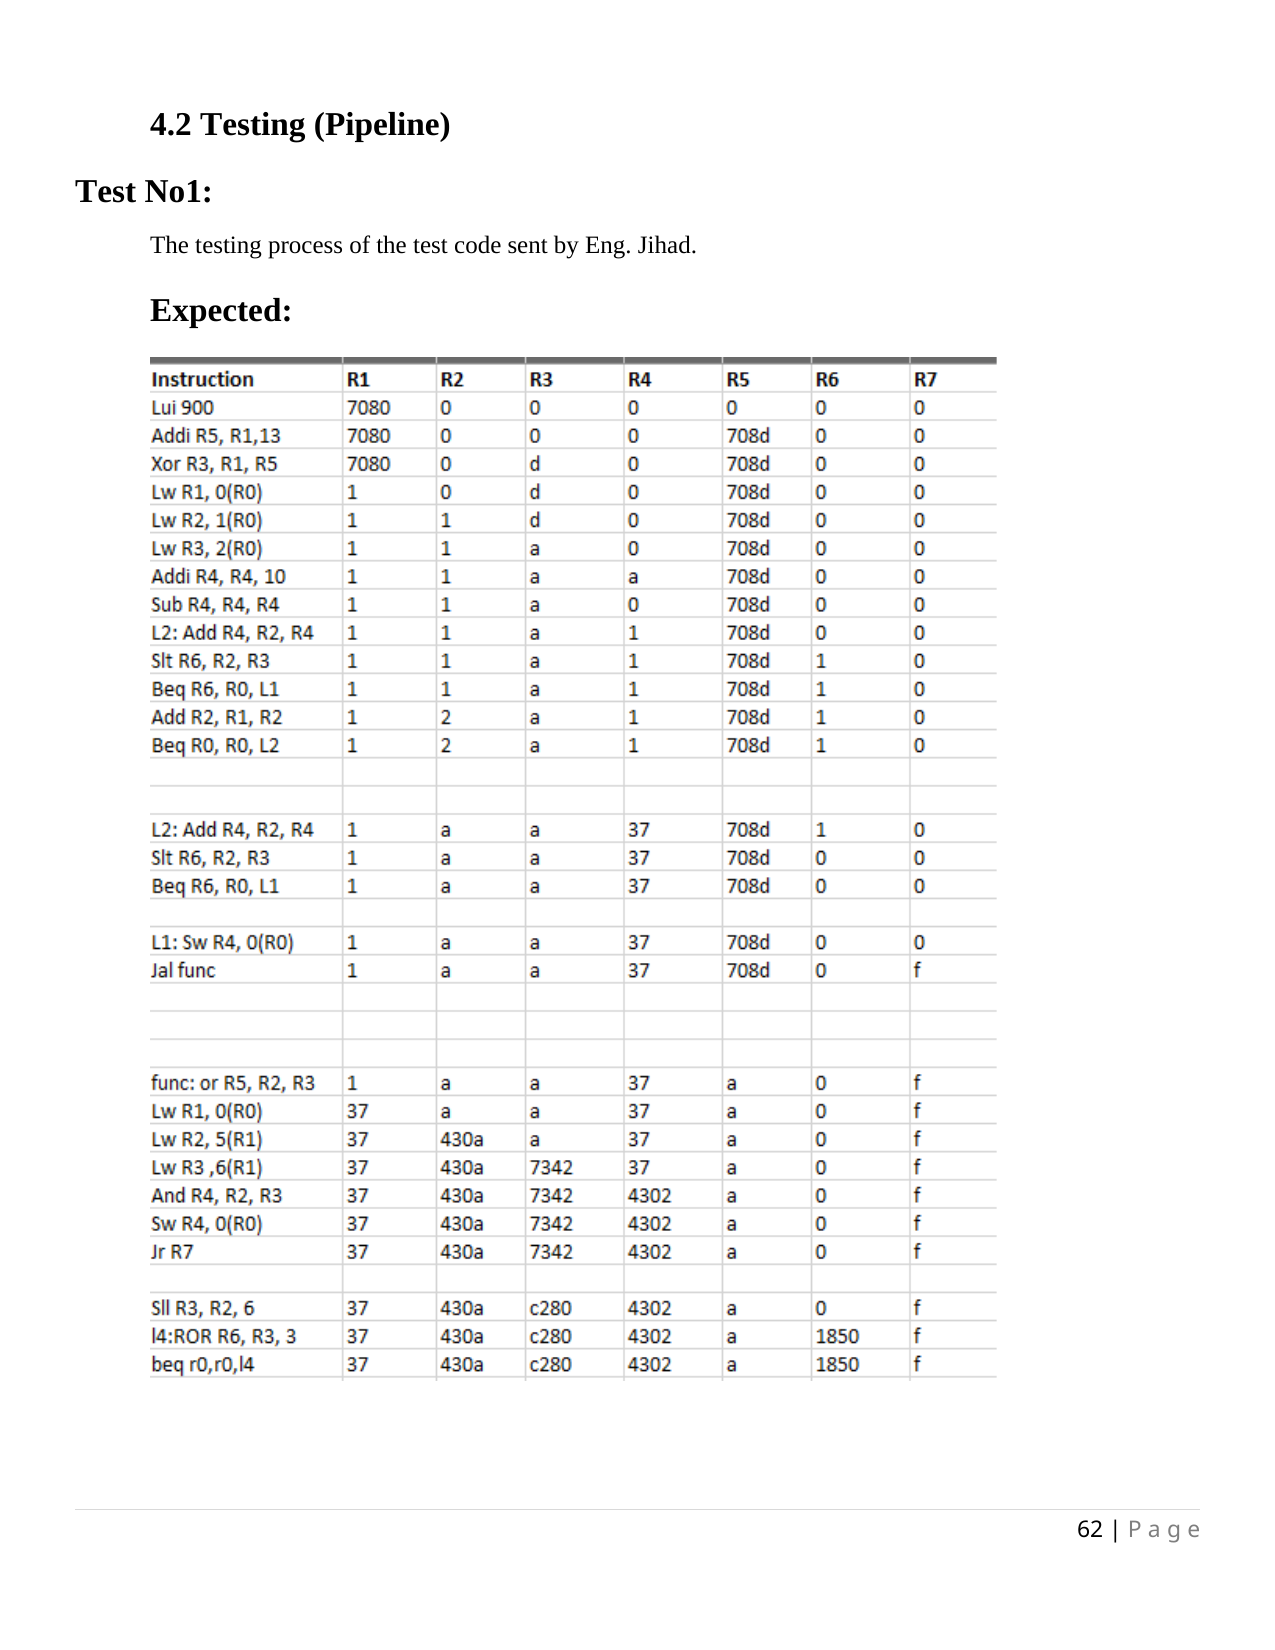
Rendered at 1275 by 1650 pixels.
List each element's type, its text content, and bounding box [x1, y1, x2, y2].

text The testing process of the test code sent by Eng. Jihad. [150, 230, 1200, 258]
picture [150, 357, 997, 1381]
text Test No1: [75, 172, 1200, 210]
text 4.2 Testing (Pipeline) [75, 104, 1200, 142]
text Expected: [75, 290, 1200, 328]
